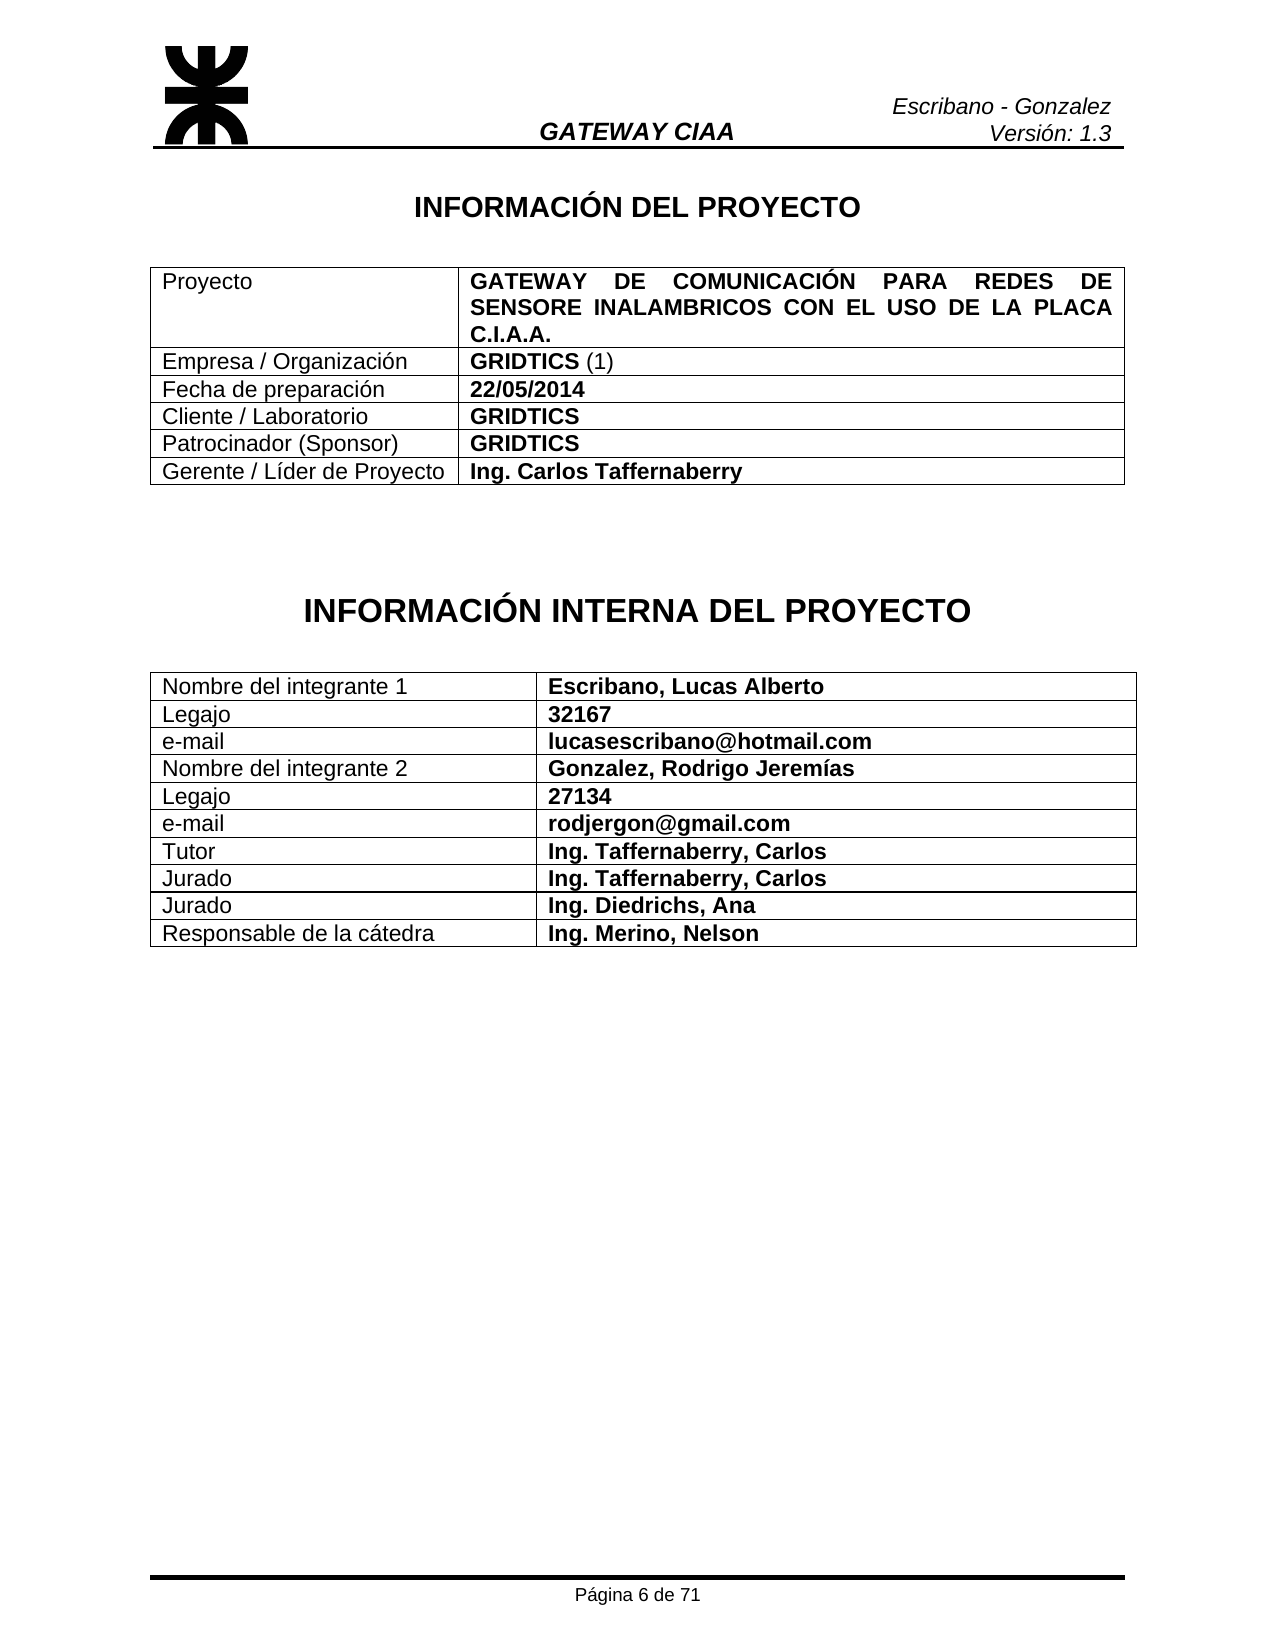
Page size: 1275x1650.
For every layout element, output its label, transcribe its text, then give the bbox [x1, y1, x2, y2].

table_cell Ing. Carlos Taffernaberry [459, 458, 1124, 484]
table_cell GRIDTICS [459, 403, 1124, 429]
table_cell 32167 [537, 701, 1136, 727]
table_header Nombre del integrante 1 [151, 673, 536, 699]
title Información del Proyecto [150, 190, 1125, 224]
table_cell Empresa / Organización [151, 348, 458, 374]
table_cell Jurado [151, 865, 536, 891]
table_cell Patrocinador (Sponsor) [151, 430, 458, 457]
table_cell Gonzalez, Rodrigo Jeremías [537, 755, 1136, 782]
table_header GATEWAY DE COMUNICACIÓN PARA REDES DE SENSORE INALAMBRICOS CON EL USO DE LA PLACA C.I.A.A. [459, 268, 1124, 347]
table_cell Responsable de la cátedra [151, 920, 536, 946]
table_cell Ing. Taffernaberry, Carlos [537, 838, 1136, 864]
table_cell rodjergon@gmail.com [537, 810, 1136, 837]
table_cell Gerente / Líder de Proyecto [151, 458, 458, 484]
title Información Interna del Proyecto [150, 591, 1125, 629]
table_cell e-mail [151, 728, 536, 754]
table_cell Ing. Merino, Nelson [537, 920, 1136, 946]
table_cell Tutor [151, 838, 536, 864]
table_header Proyecto [151, 268, 458, 347]
table_cell 22/05/2014 [459, 376, 1124, 402]
table_cell GRIDTICS [459, 430, 1124, 457]
table_cell Legajo [151, 783, 536, 809]
table_cell Fecha de preparación [151, 376, 458, 402]
table_cell Cliente / Laboratorio [151, 403, 458, 429]
table_cell Ing. Taffernaberry, Carlos [537, 865, 1136, 891]
table_cell Jurado [151, 893, 536, 919]
table_cell Legajo [151, 701, 536, 727]
table_cell Ing. Diedrichs, Ana [537, 893, 1136, 919]
table_cell GRIDTICS [459, 348, 1124, 374]
table_cell e-mail [151, 810, 536, 837]
table_cell 27134 [537, 783, 1136, 809]
table_cell lucasescribano@hotmail.com [537, 728, 1136, 754]
table_header Escribano, Lucas Alberto [537, 673, 1136, 699]
picture [163, 46, 250, 146]
table_cell Nombre del integrante 2 [151, 755, 536, 782]
